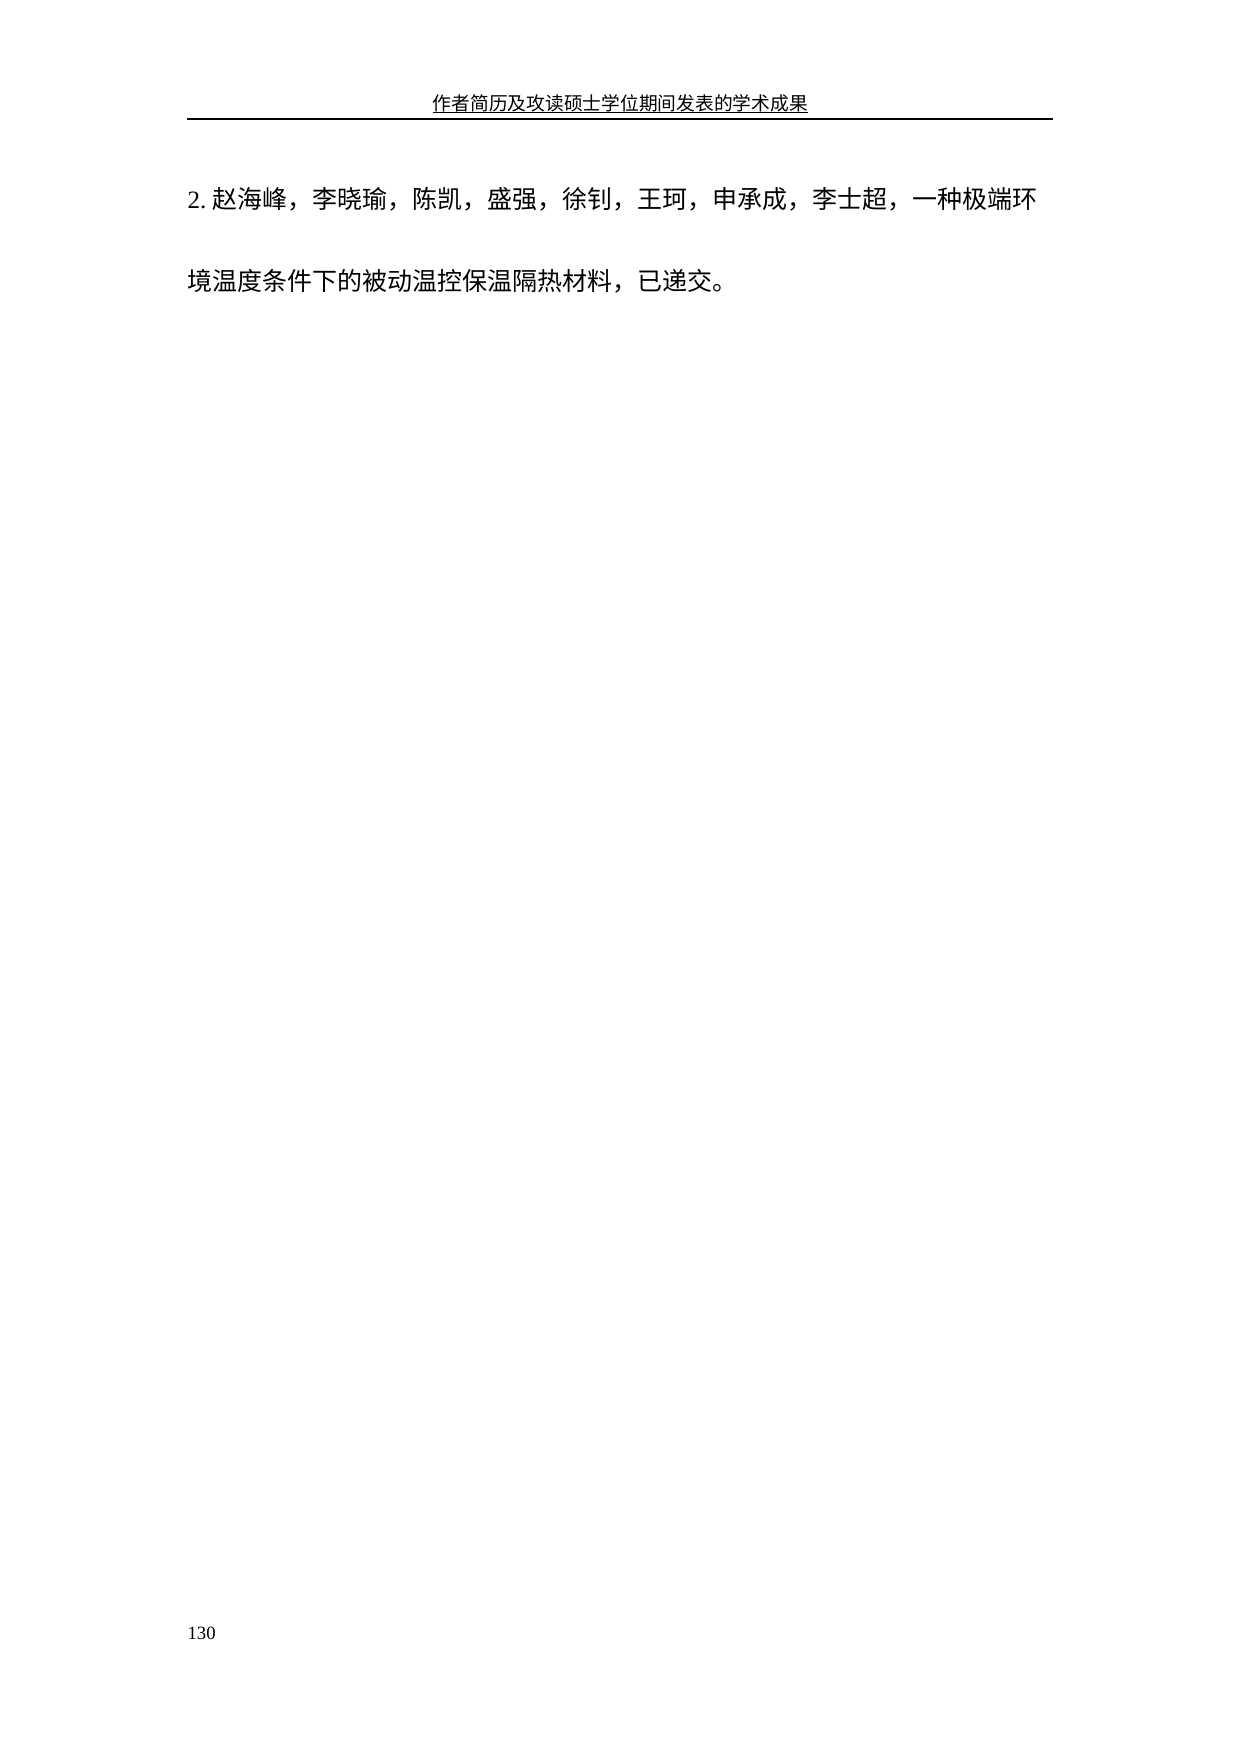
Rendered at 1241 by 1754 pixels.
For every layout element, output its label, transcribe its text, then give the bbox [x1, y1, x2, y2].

text 2. 赵海峰，李晓瑜，陈凯，盛强，徐钊，王珂，申承成，李士超，一种极端环境温度条件下的被动温控保温隔热材料，已递交。 [187, 164, 1053, 313]
